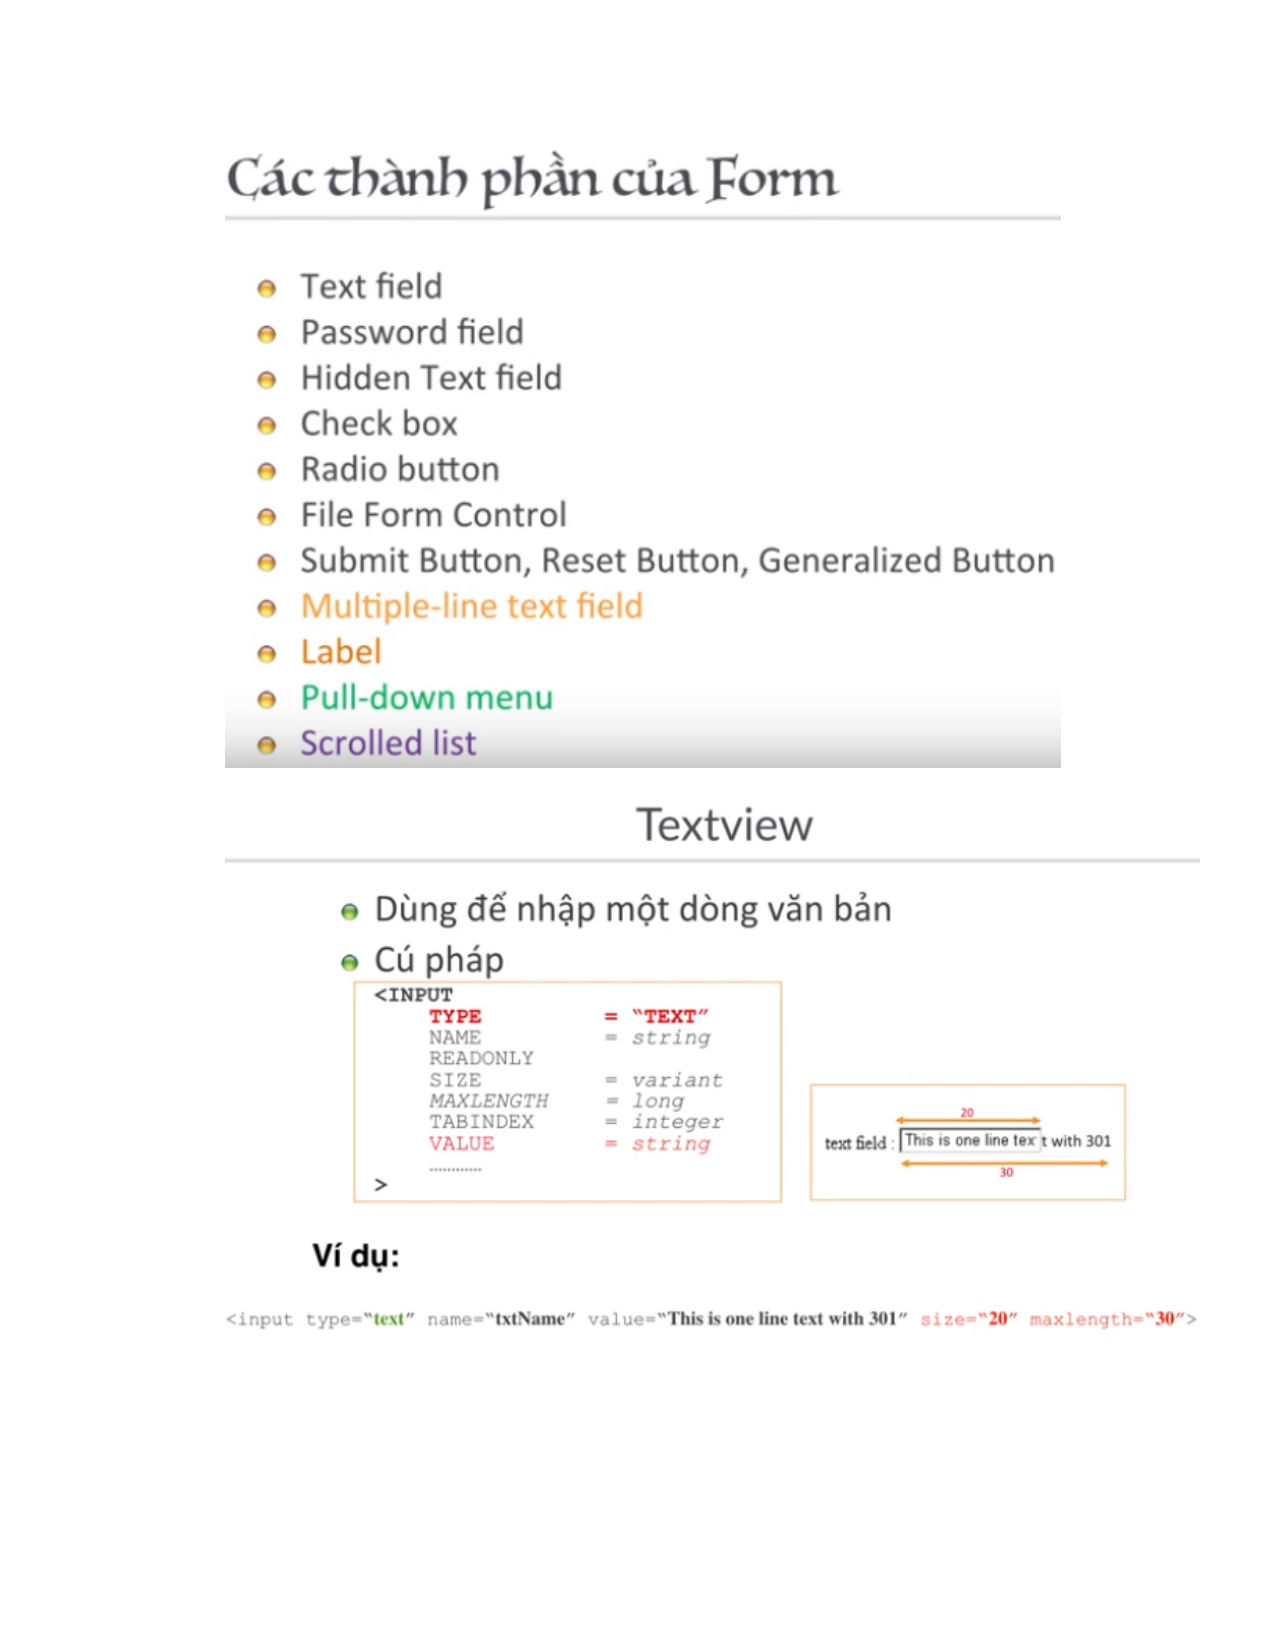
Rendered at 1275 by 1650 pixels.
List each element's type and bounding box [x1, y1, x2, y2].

picture [225, 769, 1200, 1349]
picture [225, 150, 1061, 768]
